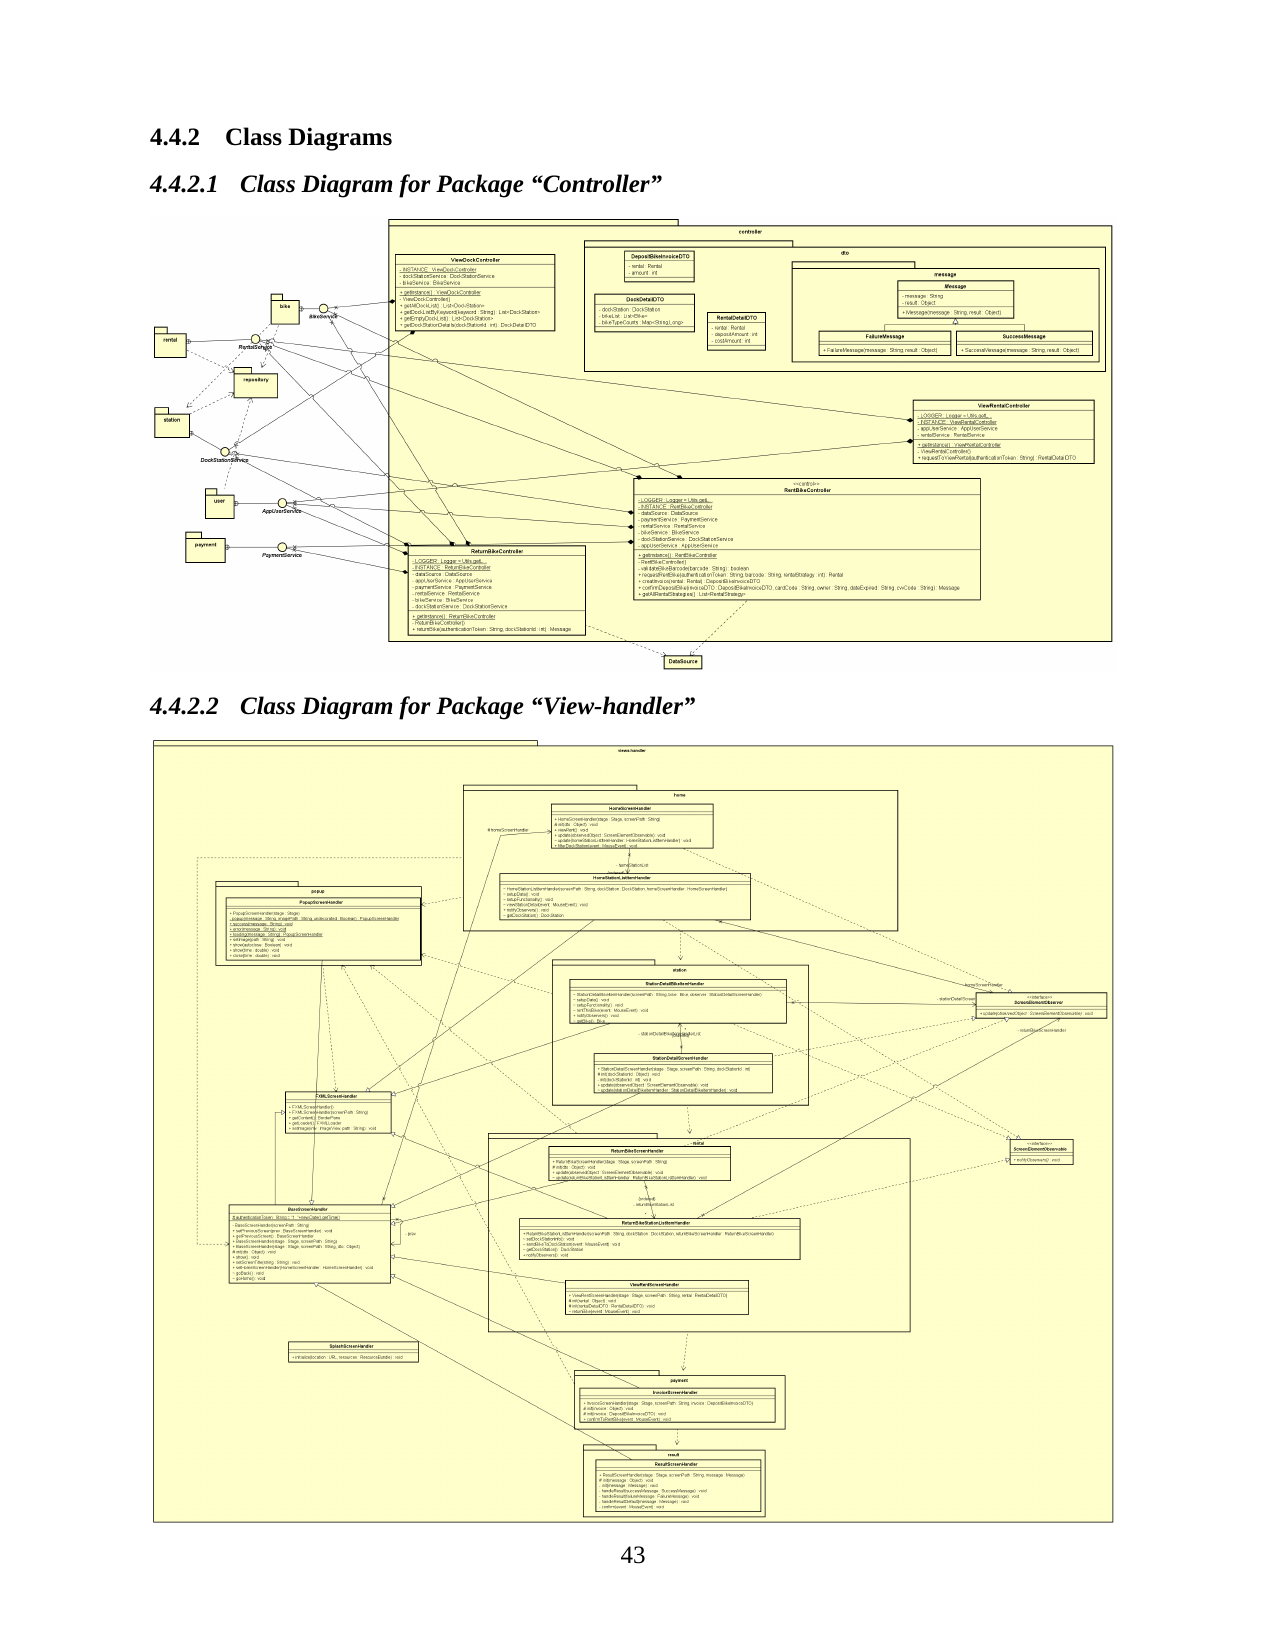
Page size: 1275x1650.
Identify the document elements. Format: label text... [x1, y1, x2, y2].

picture [150, 216, 1116, 673]
subtitle Class Diagram for Package “View-handler” [150, 691, 1116, 719]
picture [150, 737, 1116, 1525]
subtitle Class Diagram for Package “Controller” [150, 169, 1116, 198]
subtitle Class Diagrams [150, 122, 1116, 151]
